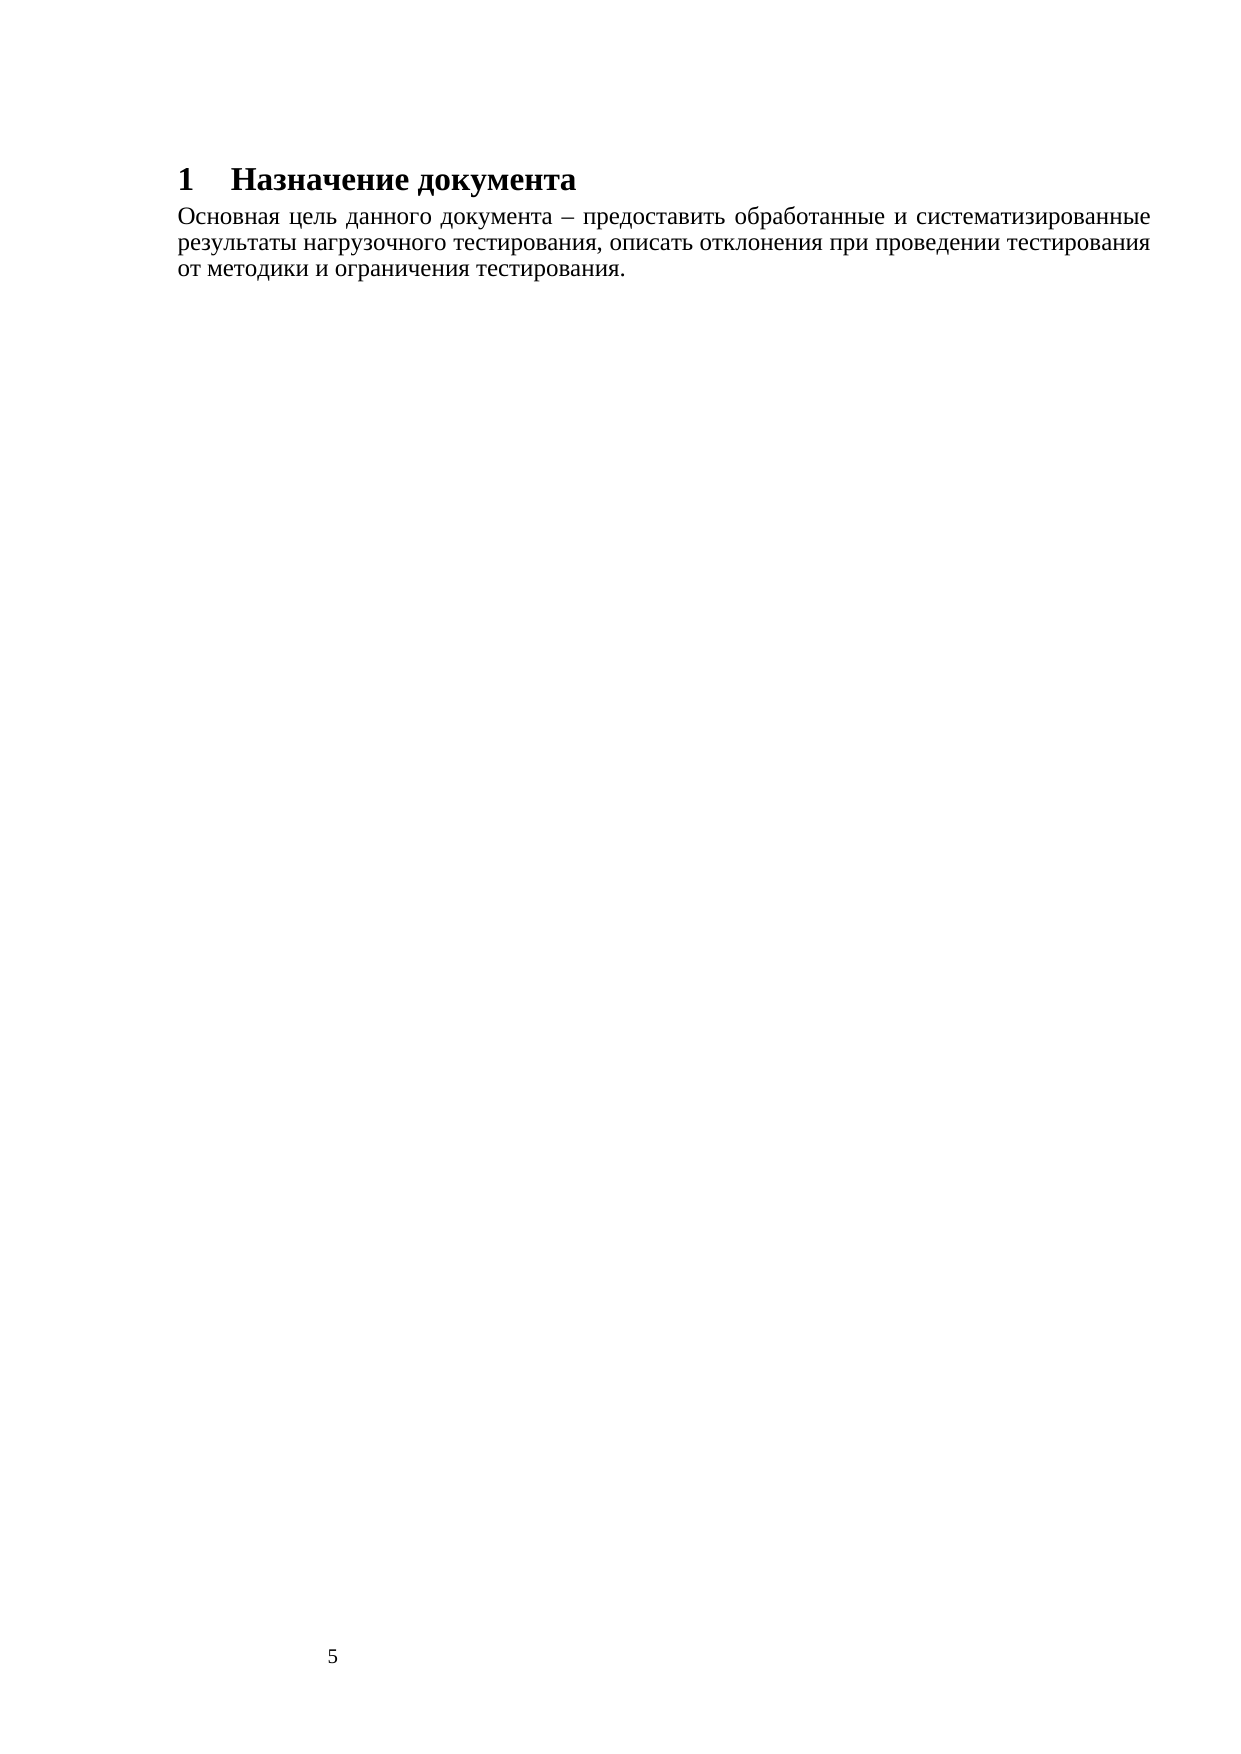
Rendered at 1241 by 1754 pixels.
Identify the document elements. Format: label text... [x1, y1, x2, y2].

text Основная цель данного документа – предоставить обработанные и систематизированные результаты нагрузочного тестирования, описать отклонения при проведении тестирования от методики и ограничения тестирования. [177, 204, 1152, 282]
list Назначение документа [177, 159, 1152, 198]
